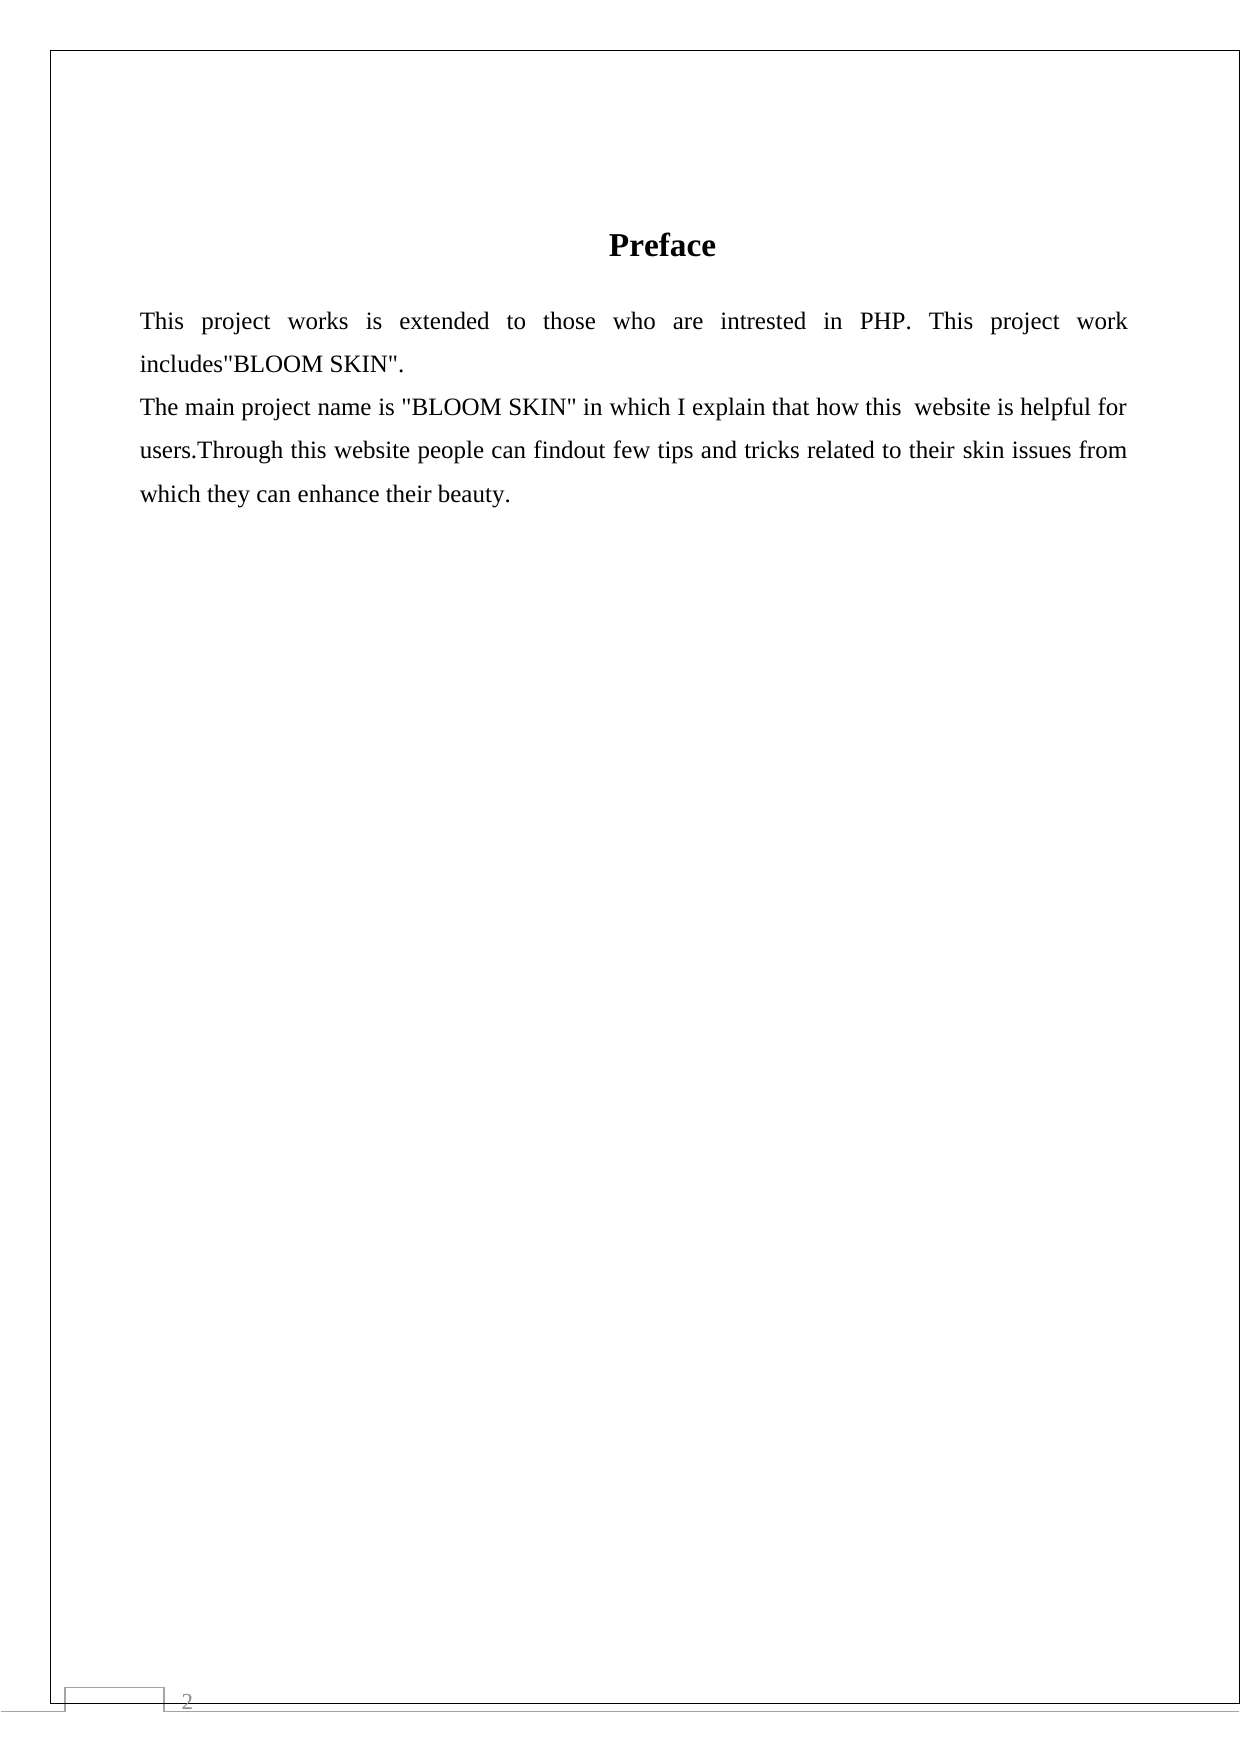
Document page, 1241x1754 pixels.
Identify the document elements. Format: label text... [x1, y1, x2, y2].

text This project works is extended to those who are intrested in PHP. This project work includes"BLOOM SKIN". [139, 306, 1128, 378]
text The main project name is "BLOOM SKIN" in which I explain that how this website is helpful for users.Through this website people can findout few tips and tricks related to their skin issues from which they can enhance their beauty. [139, 392, 1127, 507]
subtitle Preface [252, 225, 1072, 263]
